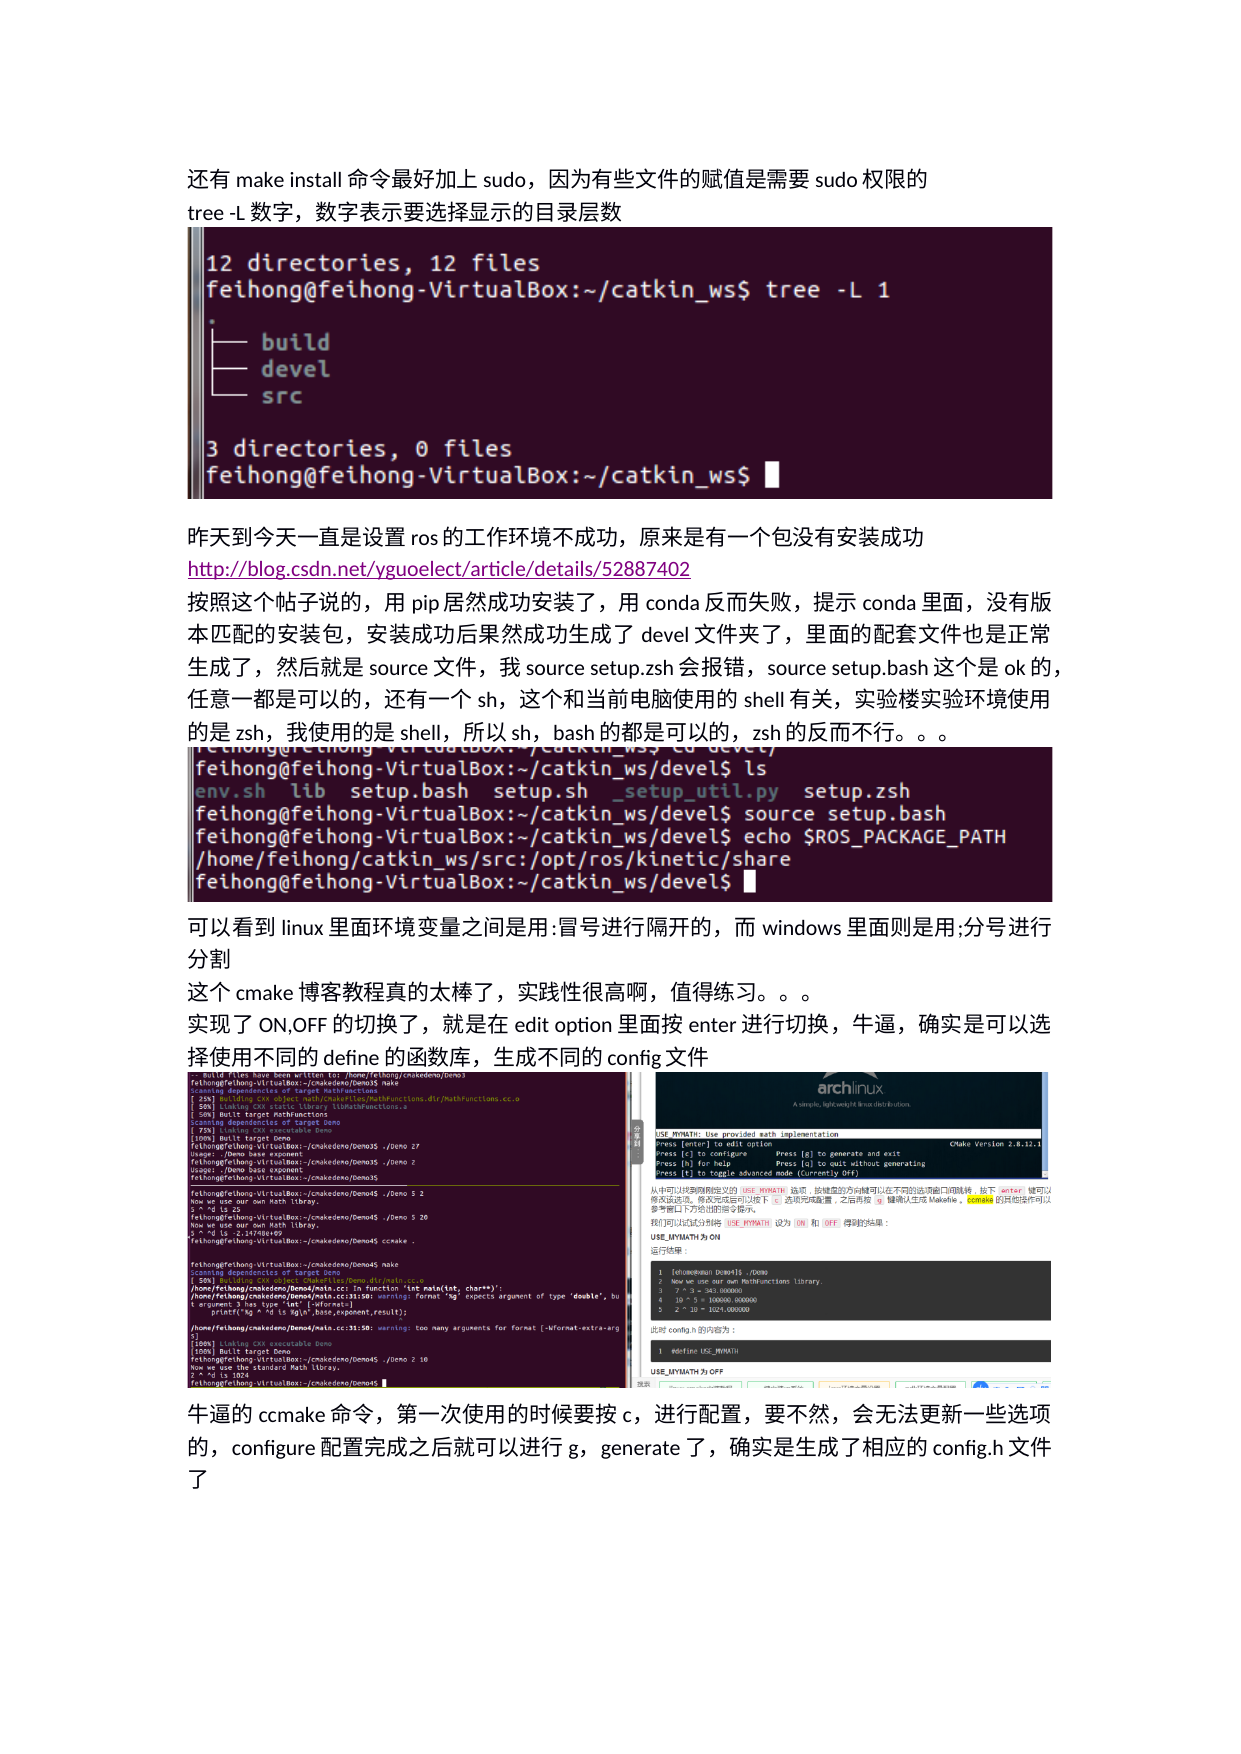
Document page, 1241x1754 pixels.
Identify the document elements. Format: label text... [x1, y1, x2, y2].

picture [187, 1072, 1051, 1388]
text 实现了ON,OFF的切换了，就是在edit option里面按enter进行切换，牛逼，确实是可以选择使用不同的define的函数库，生成不同的config文件 [187, 1007, 1053, 1072]
text 这个cmake博客教程真的太棒了，实践性很高啊，值得练习。。。 [187, 974, 1053, 1007]
text http://blog.csdn.net/yguoelect/article/details/52887402 [187, 552, 1053, 584]
picture [187, 747, 1053, 902]
text 昨天到今天一直是设置ros的工作环境不成功，原来是有一个包没有安装成功 [187, 519, 1053, 552]
text 还有make install 命令最好加上sudo，因为有些文件的赋值是需要sudo权限的 [187, 162, 1053, 194]
text 可以看到linux里面环境变量之间是用:冒号进行隔开的，而windows里面则是用;分号进行分割 [187, 909, 1053, 974]
text tree -L 数字，数字表示要选择显示的目录层数 [187, 194, 1053, 227]
text 牛逼的ccmake命令，第一次使用的时候要按c，进行配置，要不然，会无法更新一些选项的，configure配置完成之后就可以进行g，generate了，确实是生成了相应的config.h文件了 [187, 1397, 1053, 1494]
text 按照这个帖子说的，用pip居然成功安装了，用conda反而失败，提示conda里面，没有版本匹配的安装包，安装成功后果然成功生成了devel文件夹了，里面的配套文件也是正常生成了，然后就是source文件，我source setup.zsh会报错，source setup.bash这个是ok的，任意一都是可以的，还有一个sh，这个和当前电脑使用的shell有关，实验楼实验环境使用的是zsh，我使用的是shell，所以sh，bash的都是可以的，zsh的反而不行。。。 [187, 584, 1053, 747]
picture [187, 227, 1053, 499]
